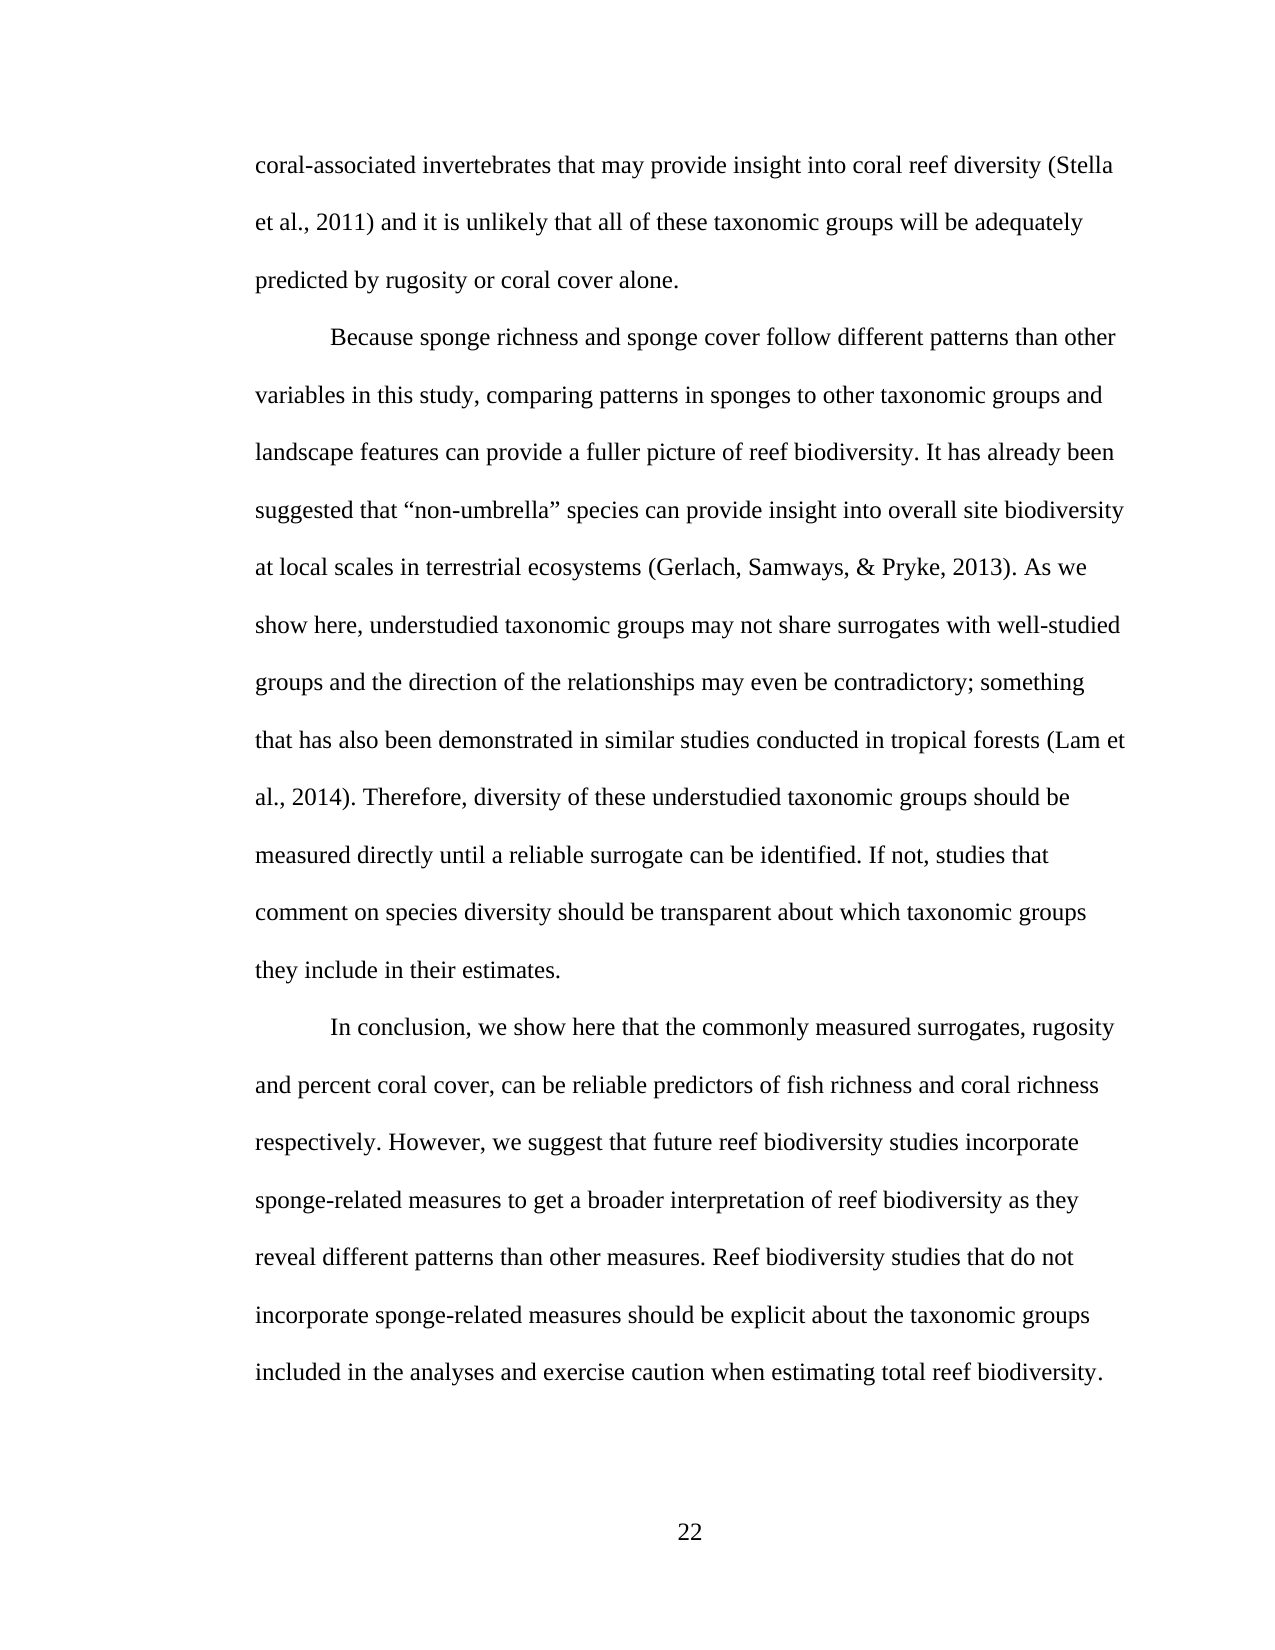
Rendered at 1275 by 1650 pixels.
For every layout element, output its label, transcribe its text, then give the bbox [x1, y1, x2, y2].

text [255, 150, 1125, 294]
text In conclusion, we show here that the commonly measured surrogates, rugosity and percent coral cover, can be reliable predictors of fish richness and coral richness respectively. However, we suggest that future reef biodiversity studies incorporate sponge-related measures to get a broader interpretation of reef biodiversity as they reveal different patterns than other measures. Reef biodiversity studies that do not incorporate sponge-related measures should be explicit about the taxonomic groups included in the analyses and exercise caution when estimating total reef biodiversity. [255, 1012, 1125, 1386]
text Because sponge richness and sponge cover follow different patterns than other variables in this study, comparing patterns in sponges to other taxonomic groups and landscape features can provide a fuller picture of reef biodiversity. It has already been suggested that “non-umbrella” species can provide insight into overall site biodiversity at local scales in terrestrial ecosystems (Gerlach, Samways, & Pryke, 2013). As we show here, understudied taxonomic groups may not share surrogates with well-studied groups and the direction of the relationships may even be contradictory; something that has also been demonstrated in similar studies conducted in tropical forests (Lam et al., 2014). Therefore, diversity of these understudied taxonomic groups should be measured directly until a reliable surrogate can be identified. If not, studies that comment on species diversity should be transparent about which taxonomic groups they include in their estimates. [255, 322, 1125, 984]
